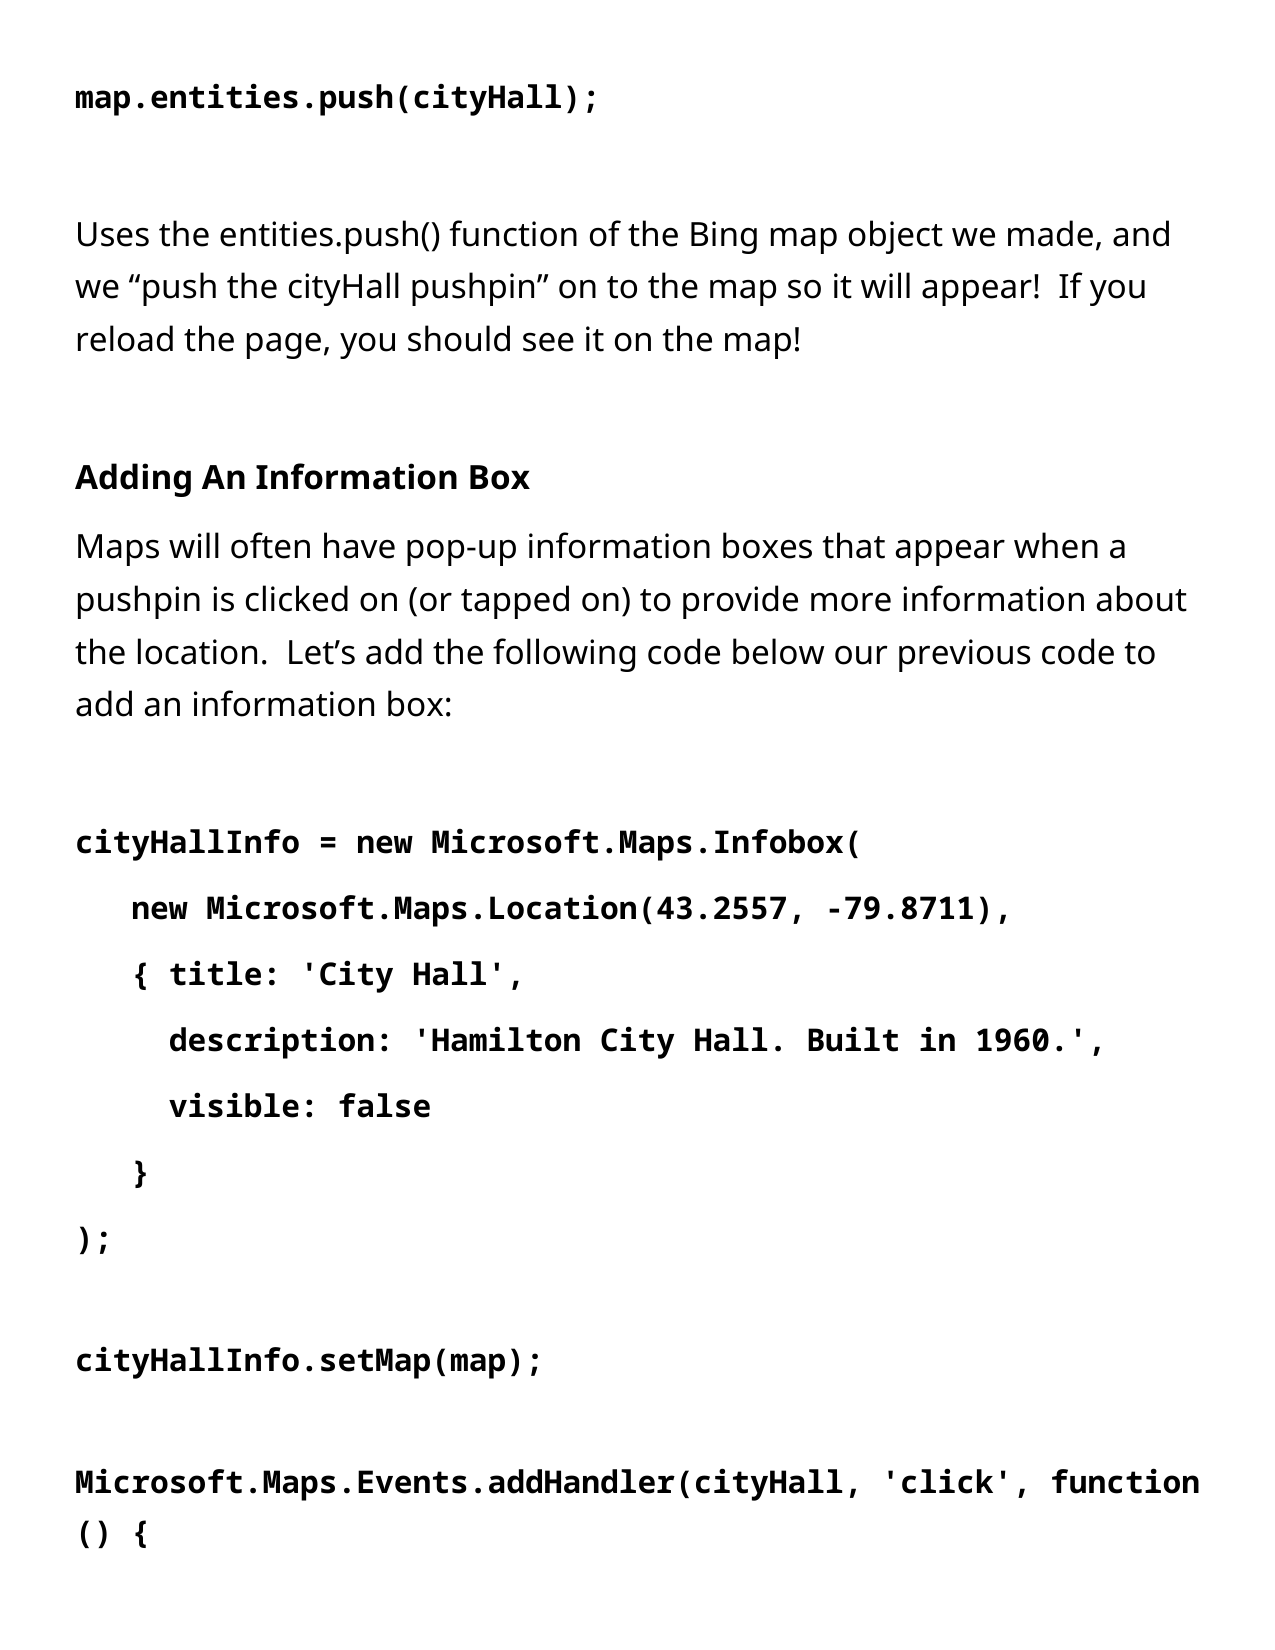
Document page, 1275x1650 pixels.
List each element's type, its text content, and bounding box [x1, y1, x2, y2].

text { title: 'City Hall', [75, 952, 1200, 994]
text Uses the entities.push() function of the Bing map object we made, and we “push the cityHall pushpin” on to the map so it will appear! If you reload the page, you should see it on the map! [75, 210, 1200, 361]
text } [75, 1150, 1200, 1192]
text ); [75, 1216, 1200, 1258]
text visible: false [75, 1084, 1200, 1126]
text map.entities.push(cityHall); [75, 75, 1200, 118]
text Adding An Information Box [75, 454, 1200, 499]
text description: 'Hamilton City Hall. Built in 1960.', [75, 1018, 1200, 1060]
text cityHallInfo.setMap(map); [75, 1338, 1200, 1381]
text Microsoft.Maps.Events.addHandler(cityHall, 'click', function () { [75, 1460, 1200, 1552]
text cityHallInfo = new Microsoft.Maps.Infobox( [75, 820, 1200, 862]
text Maps will often have pop-up information boxes that appear when a pushpin is clicked on (or tapped on) to provide more information about the location. Let’s add the following code below our previous code to add an information box: [75, 523, 1200, 727]
text new Microsoft.Maps.Location(43.2557, -79.8711), [75, 886, 1200, 928]
